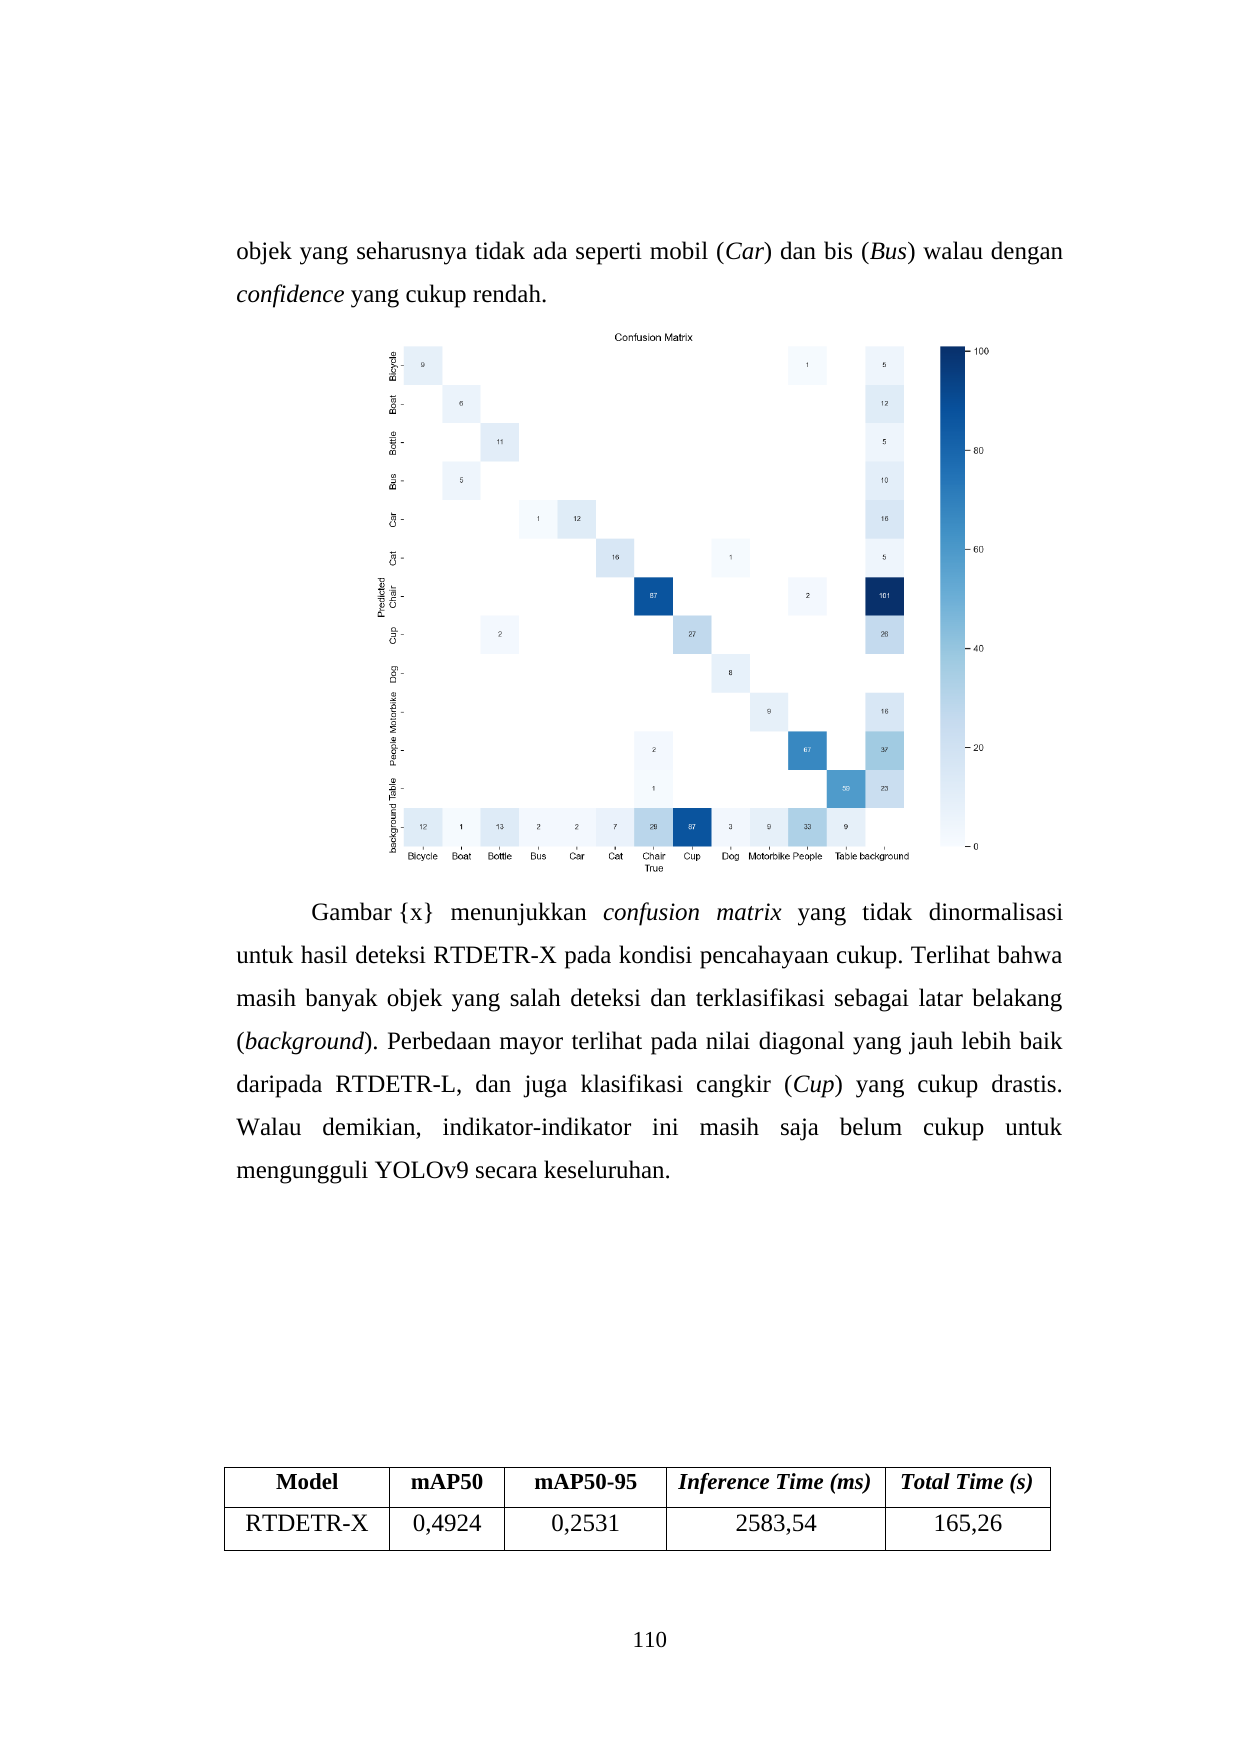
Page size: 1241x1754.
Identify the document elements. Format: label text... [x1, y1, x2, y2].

table_header Total Time (s) [886, 1468, 1050, 1507]
table_cell 165,26 [886, 1508, 1050, 1550]
table_header Model [225, 1468, 389, 1507]
table_cell 0,2531 [505, 1508, 666, 1550]
table_cell 2583,54 [667, 1508, 885, 1550]
table_cell 0,4924 [390, 1508, 504, 1550]
table_header mAP50 [390, 1468, 504, 1507]
table_header mAP50-95 [505, 1468, 666, 1507]
picture [311, 322, 1060, 884]
table_cell RTDETR-X [225, 1508, 389, 1550]
table_header Inference Time (ms) [667, 1468, 885, 1507]
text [236, 236, 1063, 308]
text Gambar {x} menunjukkan confusion matrix yang tidak dinormalisasi untuk hasil deteksi RTDETR-X pada kondisi pencahayaan cukup. Terlihat bahwa masih banyak objek yang salah deteksi dan terklasifikasi sebagai latar belakang (background). Perbedaan mayor terlihat pada nilai diagonal yang jauh lebih baik daripada RTDETR-L, dan juga klasifikasi cangkir (Cup) yang cukup drastis. Walau demikian, indikator-indikator ini masih saja belum cukup untuk mengungguli YOLOv9 secara keseluruhan. [236, 897, 1063, 1184]
